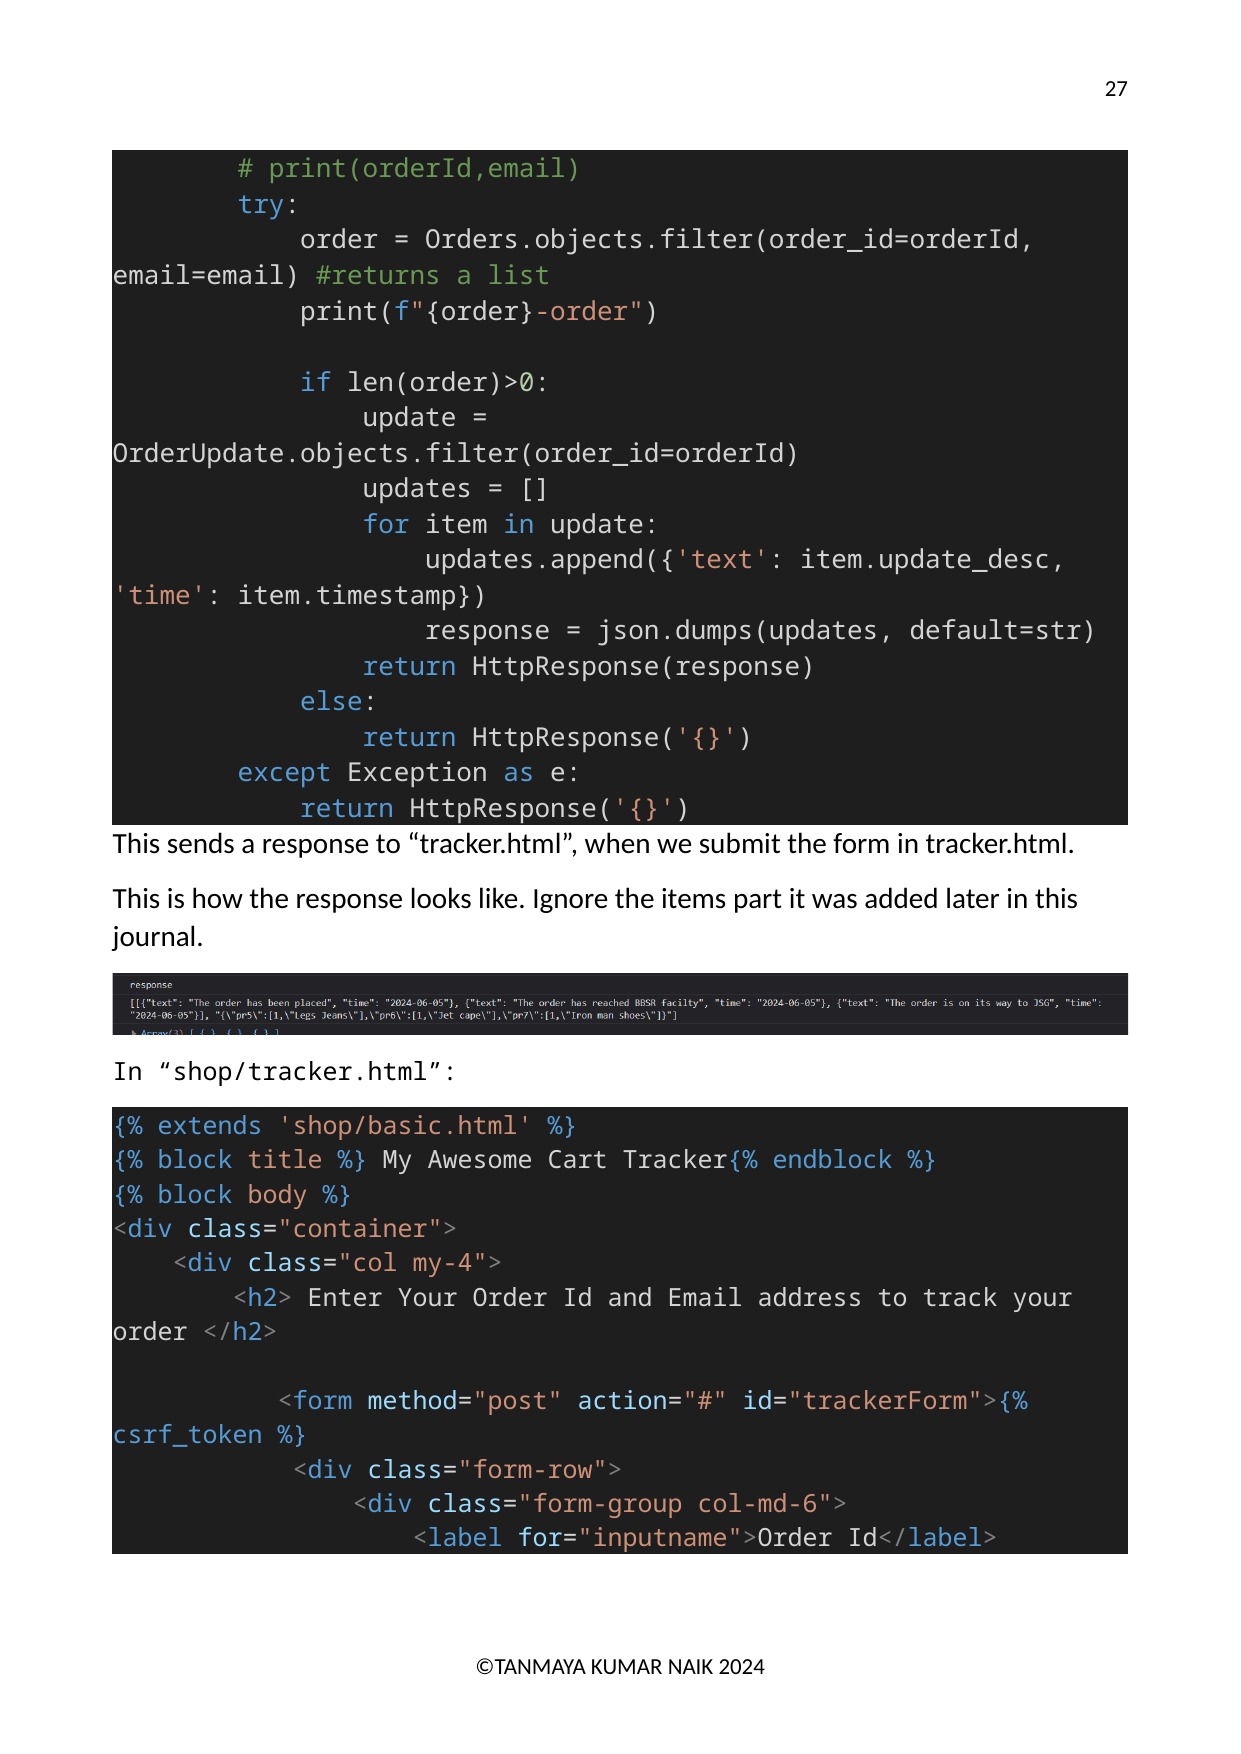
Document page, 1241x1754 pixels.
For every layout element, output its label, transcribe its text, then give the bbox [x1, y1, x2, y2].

text <form method="post" action="#" id="trackerForm">{% csrf_token %} [112, 1382, 1128, 1451]
text print(f"{order}-order") [112, 292, 1128, 328]
text try: [112, 186, 1128, 221]
text {% block title %} My Awesome Cart Tracker{% endblock %} [112, 1142, 1128, 1176]
text <h2> Enter Your Order Id and Email address to track your order </h2> [112, 1279, 1128, 1348]
text except Exception as e: [112, 754, 1128, 789]
text # print(orderId,email) [112, 150, 1128, 186]
text update = OrderUpdate.objects.filter(order_id=orderId) [112, 399, 1128, 470]
picture [112, 973, 1129, 1035]
text <div class="col my-4"> [112, 1245, 1128, 1279]
text <div class="form-row"> [112, 1451, 1128, 1485]
text if len(order)>0: [112, 363, 1128, 399]
text {% block body %} [112, 1176, 1128, 1210]
text return HttpResponse('{}') [112, 789, 1128, 825]
text This is how the response looks like. Ignore the items part it was added later in this journal. [112, 880, 1128, 954]
text <div class="form-group col-md-6"> [112, 1485, 1128, 1520]
text This sends a response to “tracker.html”, when we submit the form in tracker.html. [112, 825, 1128, 861]
text {% extends 'shop/basic.html' %} [112, 1107, 1128, 1142]
text updates = [] [112, 470, 1128, 505]
text return HttpResponse(response) [112, 647, 1128, 683]
text response = json.dumps(updates, default=str) [112, 612, 1128, 647]
text for item in update: [112, 505, 1128, 541]
text <div class="container"> [112, 1210, 1128, 1245]
text else: [112, 683, 1128, 718]
text In “shop/tracker.html”: [112, 1054, 1128, 1088]
text return HttpResponse('{}') [112, 718, 1128, 754]
text updates.append({'text': item.update_desc, 'time': item.timestamp}) [112, 541, 1128, 612]
text order = Orders.objects.filter(order_id=orderId, email=email) #returns a list [112, 221, 1128, 292]
text <label for="inputname">Order Id</label> [112, 1520, 1128, 1554]
